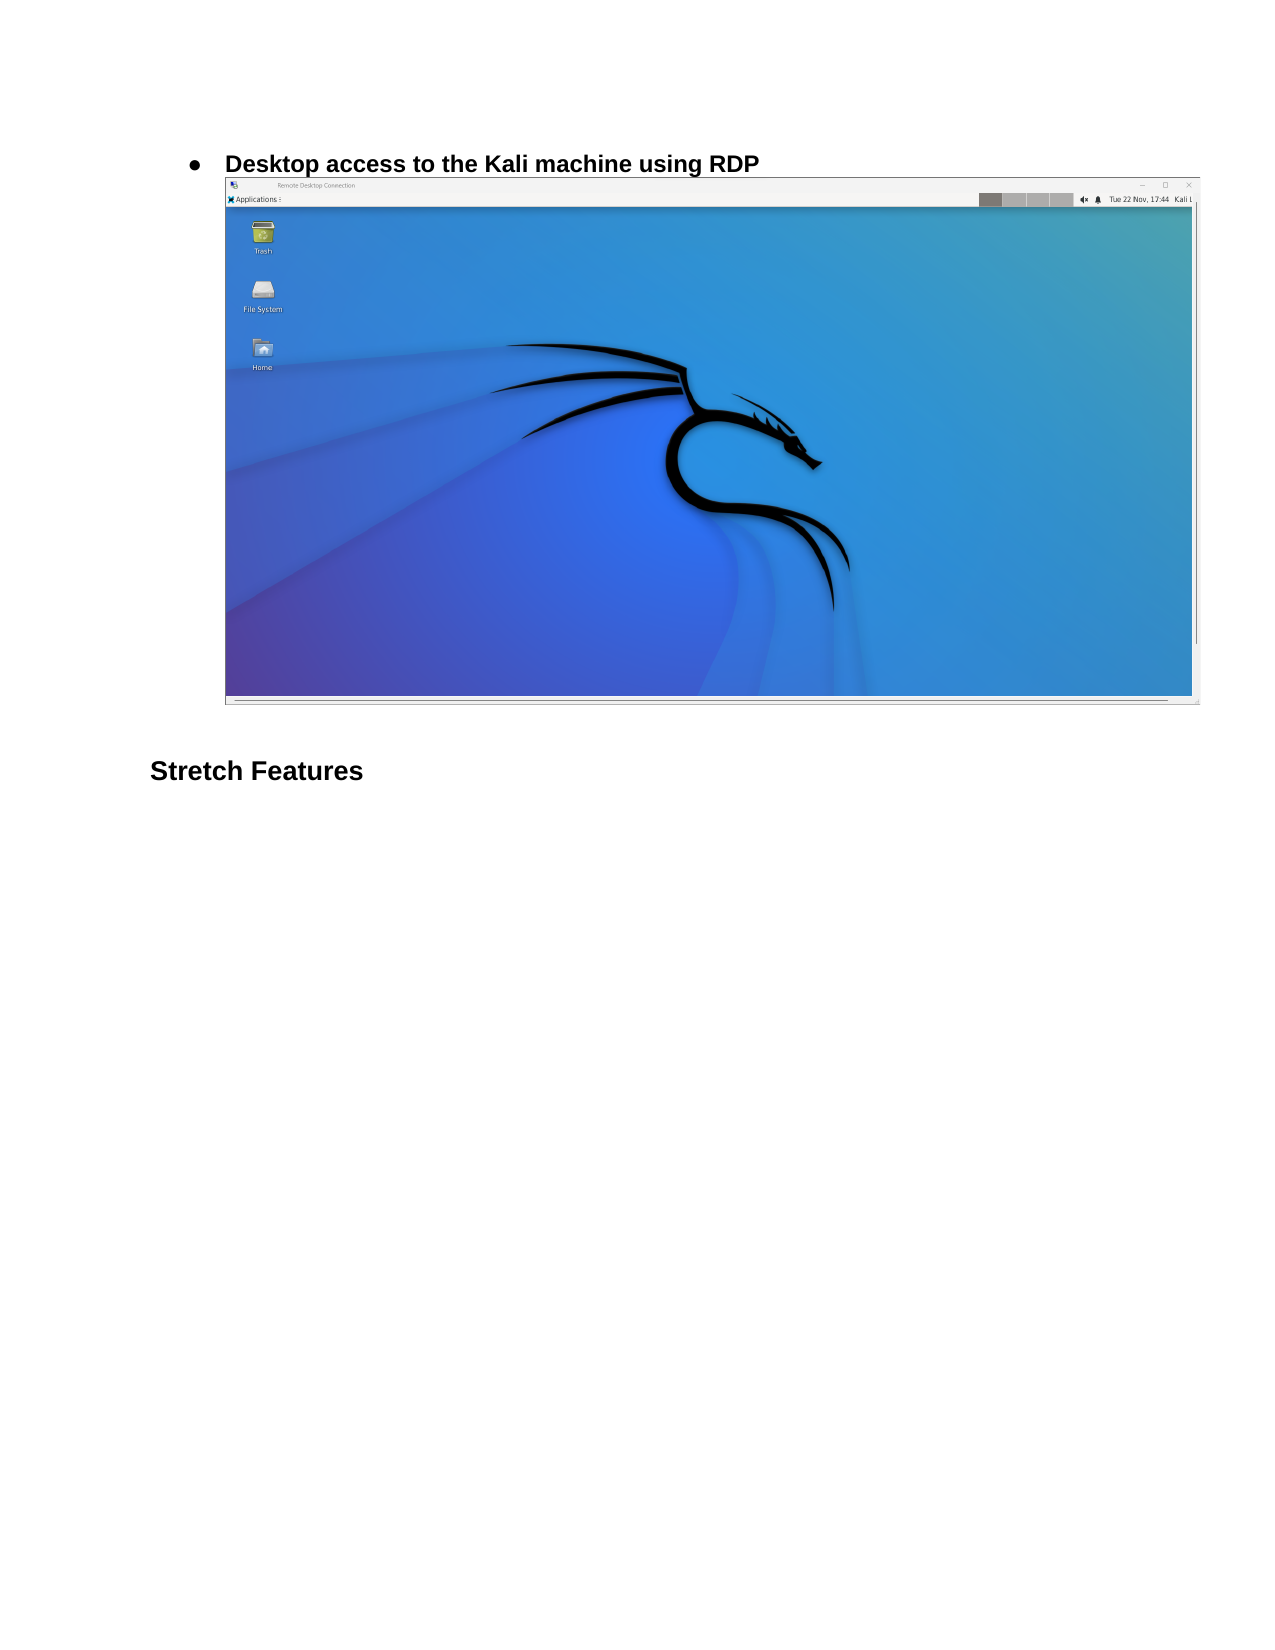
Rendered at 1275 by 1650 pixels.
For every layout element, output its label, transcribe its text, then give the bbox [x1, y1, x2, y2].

picture [225, 177, 1200, 705]
subtitle Stretch Features [150, 755, 1125, 786]
